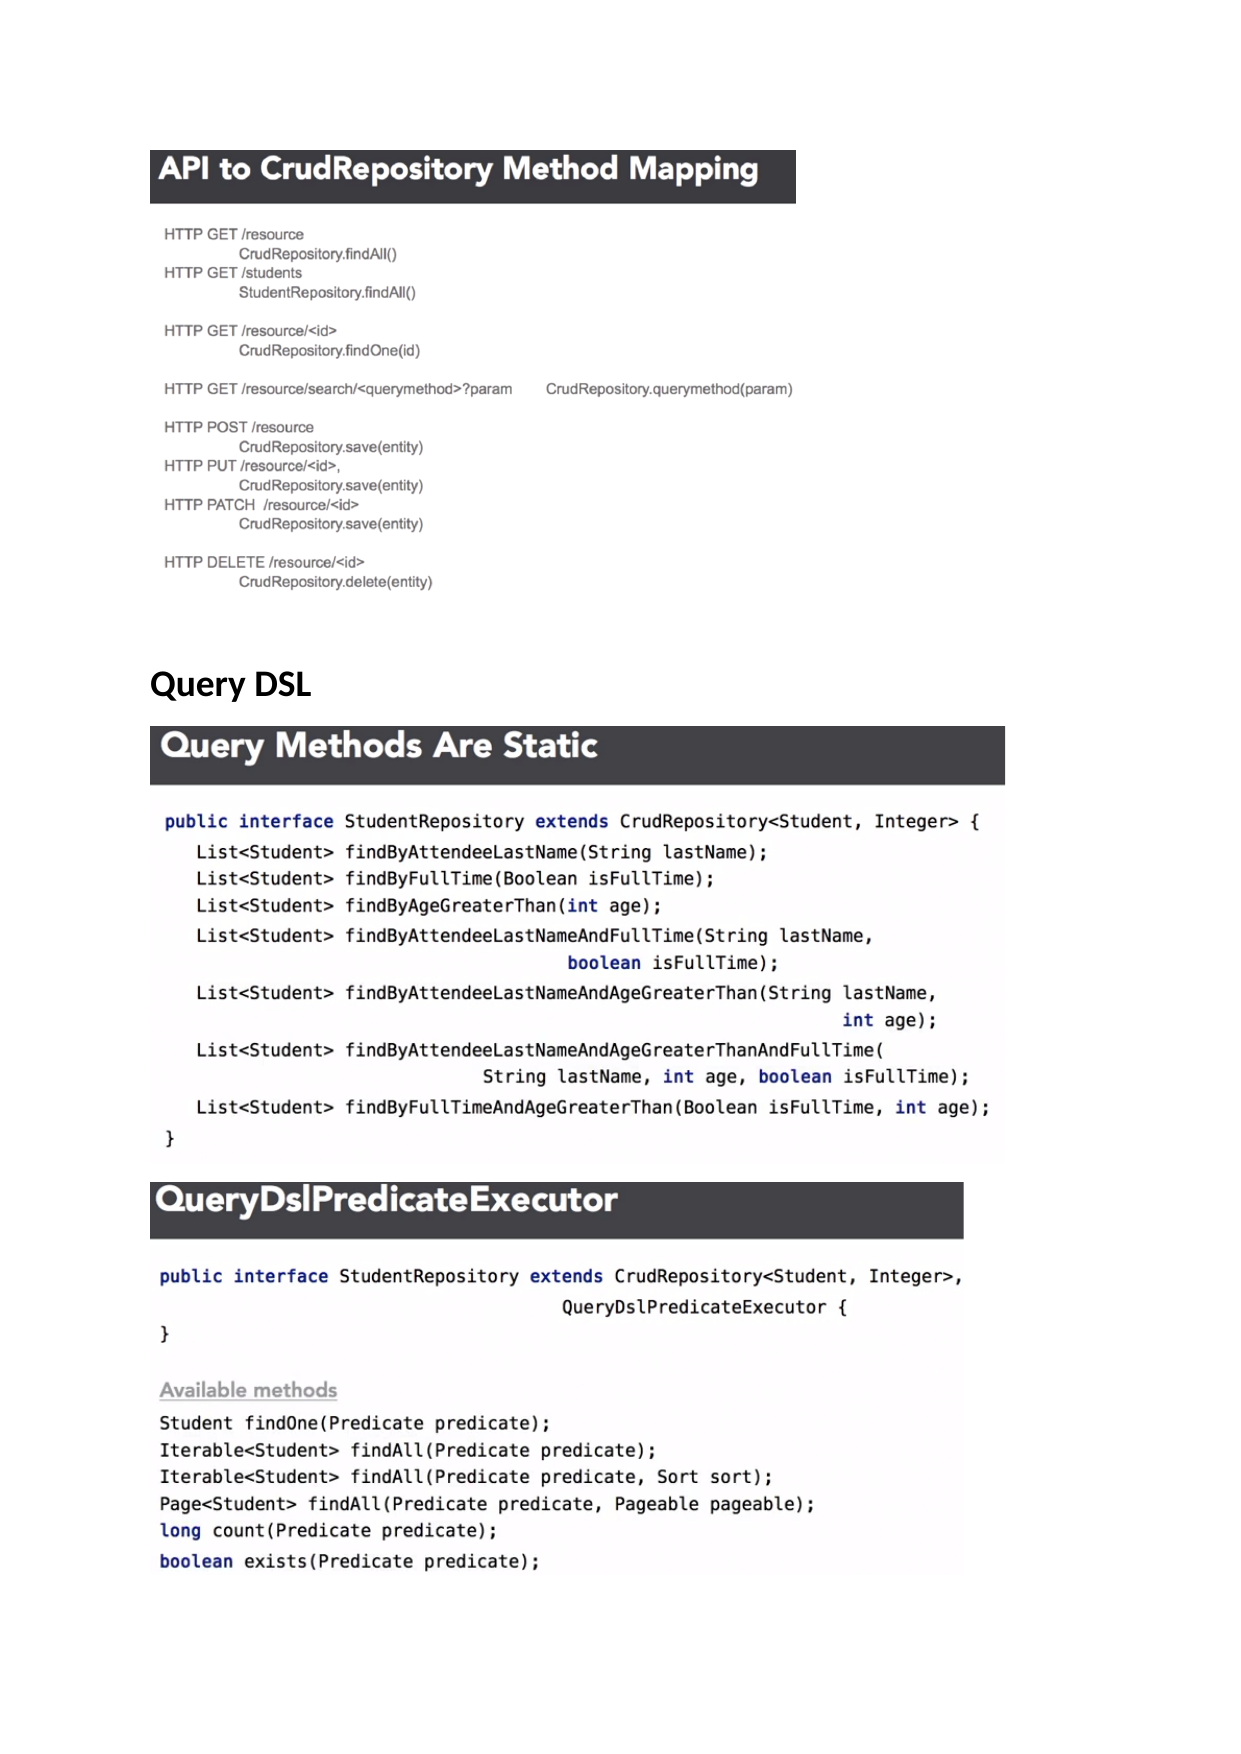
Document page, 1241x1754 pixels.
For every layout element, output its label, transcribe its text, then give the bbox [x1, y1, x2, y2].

text Query DSL [150, 660, 1090, 706]
picture [150, 150, 796, 595]
picture [150, 1182, 964, 1575]
picture [150, 726, 1006, 1164]
